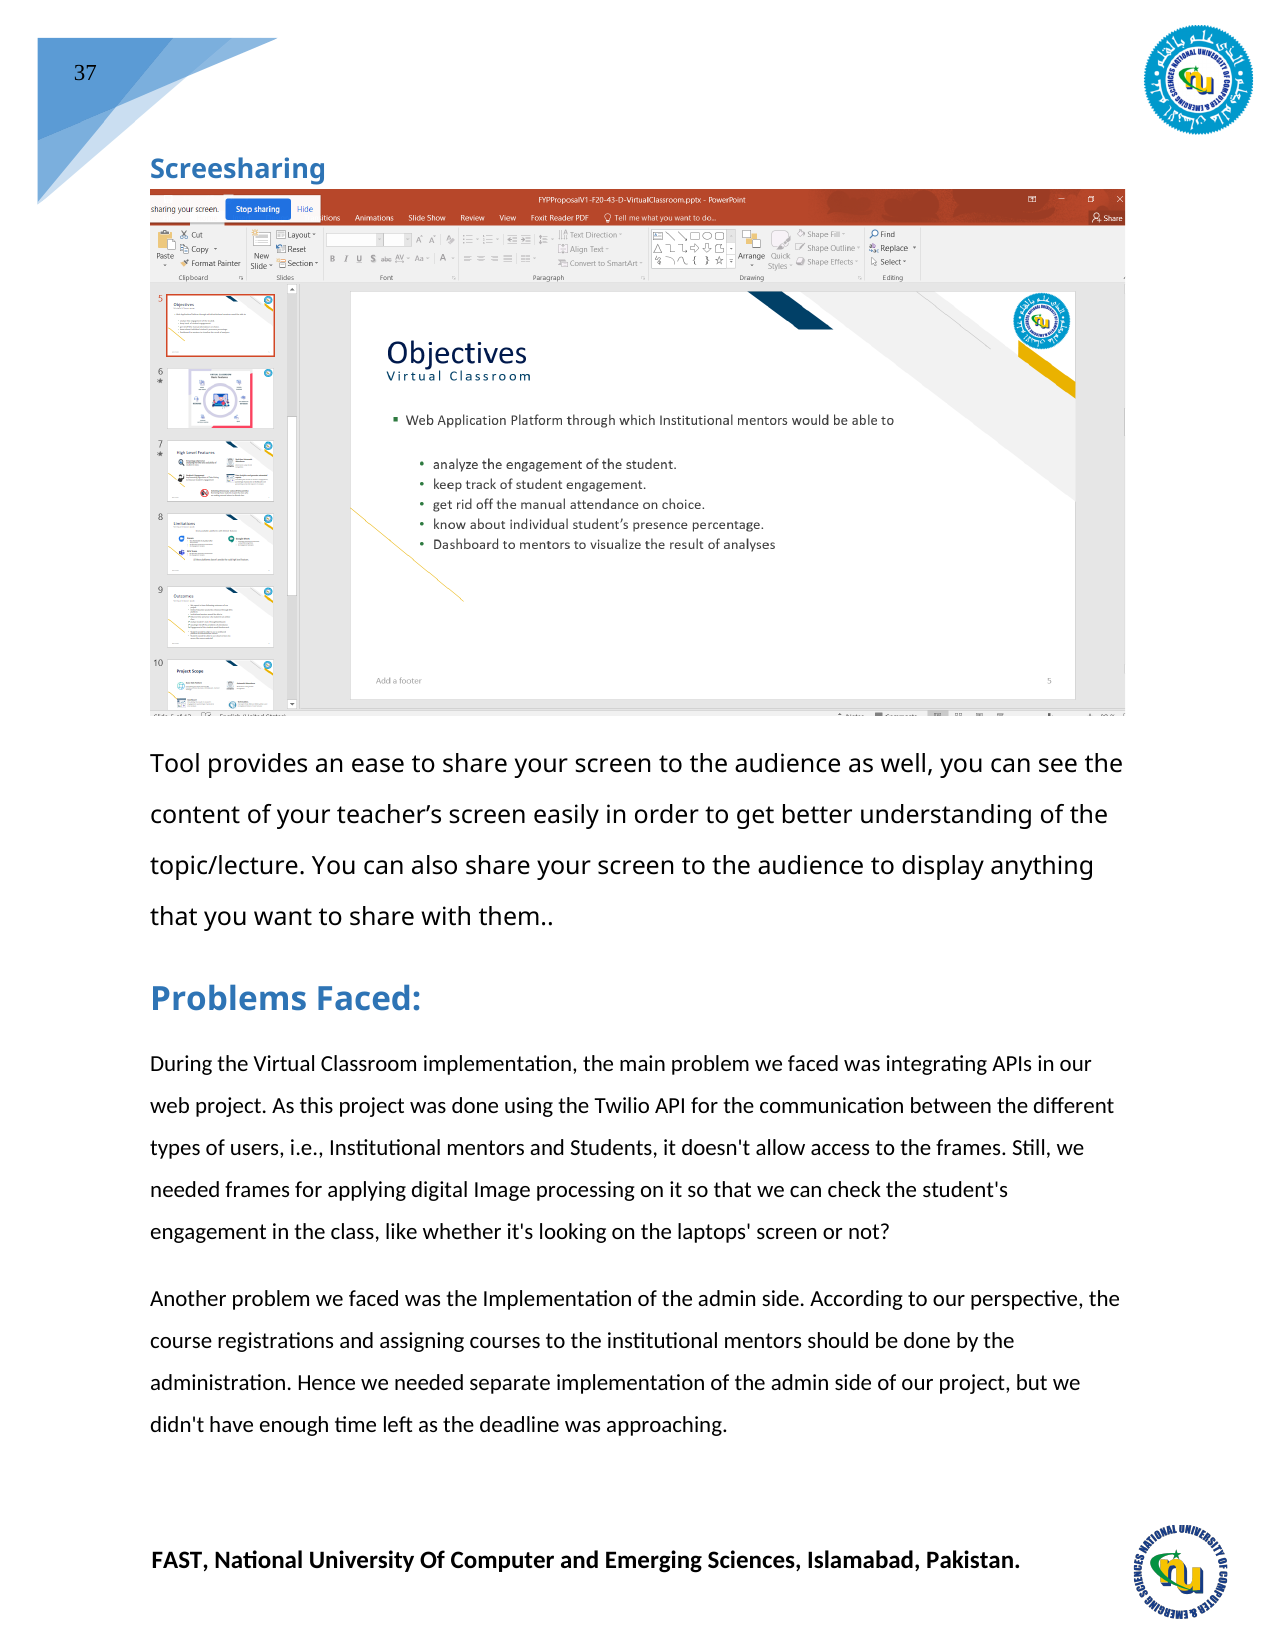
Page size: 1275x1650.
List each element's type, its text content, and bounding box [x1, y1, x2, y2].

text During the Virtual Classroom implementation, the main problem we faced was integrating APIs in our web project. As this project was done using the Twilio API for the communication between the different types of users, i.e., Institutional mentors and Students, it doesn't allow access to the frames. Still, we needed frames for applying digital Image processing on it so that we can check the student's engagement in the class, like whether it's looking on the laptops' screen or not? [150, 1049, 1125, 1245]
picture [37, 37, 1125, 716]
picture [1143, 25, 1188, 77]
picture [1156, 80, 1162, 93]
picture [1211, 115, 1219, 120]
picture [1143, 86, 1191, 135]
picture [1209, 25, 1254, 76]
picture [1207, 86, 1254, 135]
subtitle Screesharing [150, 150, 1125, 187]
subtitle Problems Faced: [150, 975, 1125, 1020]
text Tool provides an ease to share your screen to the audience as well, you can see the content of your teacher’s screen easily in order to get better understanding of the topic/lecture. You can also share your screen to the audience to display anything that you want to share with them.. [150, 746, 1125, 933]
picture [1166, 47, 1232, 113]
picture [1183, 116, 1191, 121]
picture [1201, 36, 1210, 42]
text Another problem we faced was the Implementation of the admin side. According to our perspective, the course registrations and assigning courses to the institutional mentors should be done by the administration. Hence we needed separate implementation of the admin side of our project, but we didn't have enough time left as the deadline was approaching. [150, 1284, 1125, 1438]
picture [1133, 1525, 1228, 1619]
